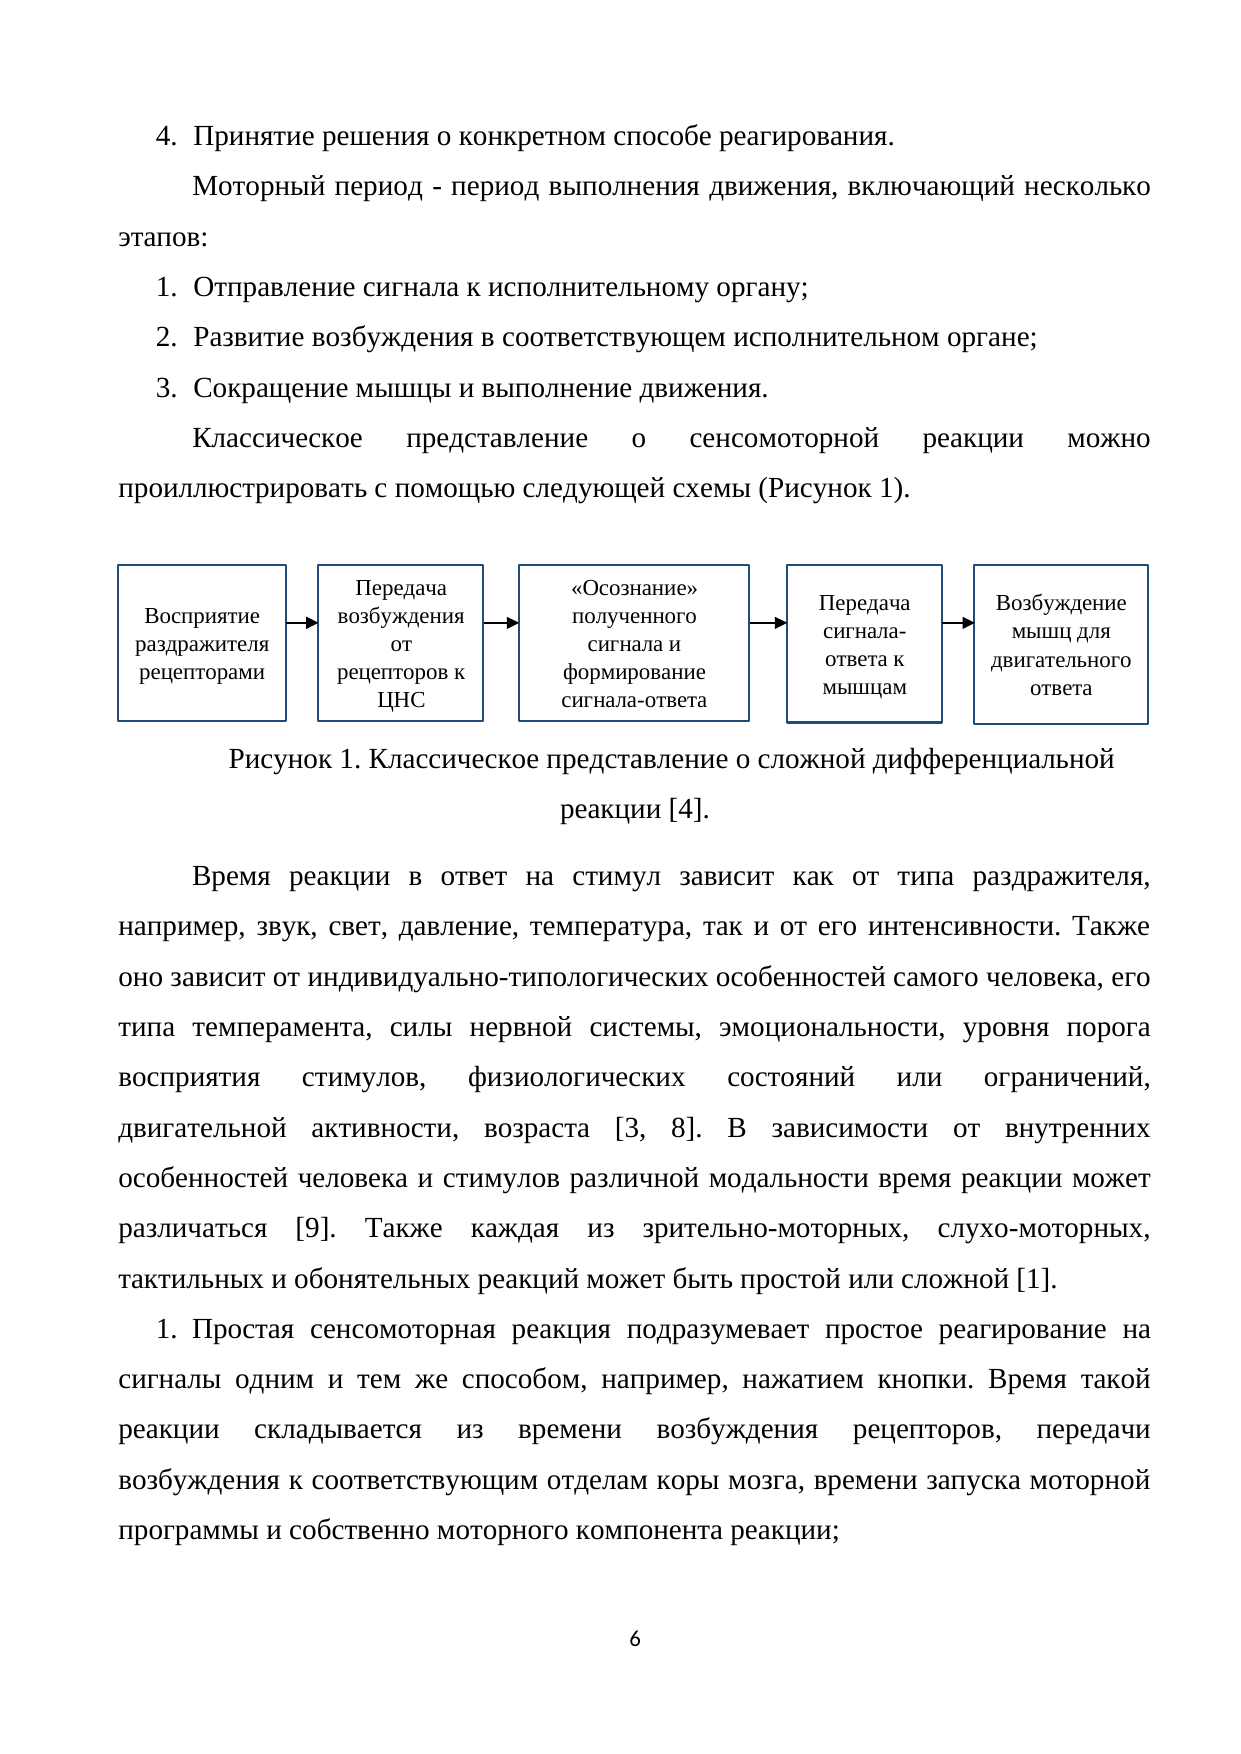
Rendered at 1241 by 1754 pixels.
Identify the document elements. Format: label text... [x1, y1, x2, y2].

text Классическое представление о сенсомоторной реакции можно проиллюстрировать с помощью следующей схемы (Рисунок 1). [118, 420, 1152, 504]
text Время реакции в ответ на стимул зависит как от типа раздражителя, например, звук, свет, давление, температура, так и от его интенсивности. Также оно зависит от индивидуально-типологических особенностей самого человека, его типа темперамента, силы нервной системы, эмоциональности, уровня порога восприятия стимулов, физиологических состояний или ограничений, двигательной активности, возраста [3, 8]. В зависимости от внутренних особенностей человека и стимулов различной модальности время реакции может различаться [9]. Также каждая из зрительно-моторных, слухо-моторных, тактильных и обонятельных реакций может быть простой или сложной [1]. [118, 858, 1152, 1294]
list Сокращение мышцы и выполнение движения. [156, 370, 1152, 403]
list Принятие решения о конкретном способе реагирования. [156, 118, 1152, 152]
list Развитие возбуждения в соответствующем исполнительном органе; [156, 319, 1152, 353]
list Отправление сигнала к исполнительному органу; [156, 269, 1152, 303]
list Простая сенсомоторная реакция подразумевает простое реагирование на сигналы одним и тем же способом, например, нажатием кнопки. Время такой реакции складывается из времени возбуждения рецепторов, передачи возбуждения к соответствующим отделам коры мозга, времени запуска моторной программы и собственно моторного компонента реакции; [118, 1311, 1152, 1546]
text Моторный период - период выполнения движения, включающий несколько этапов: [118, 168, 1152, 252]
text Рисунок 1. Классическое представление о сложной дифференциальной реакции [4]. [118, 741, 1152, 825]
